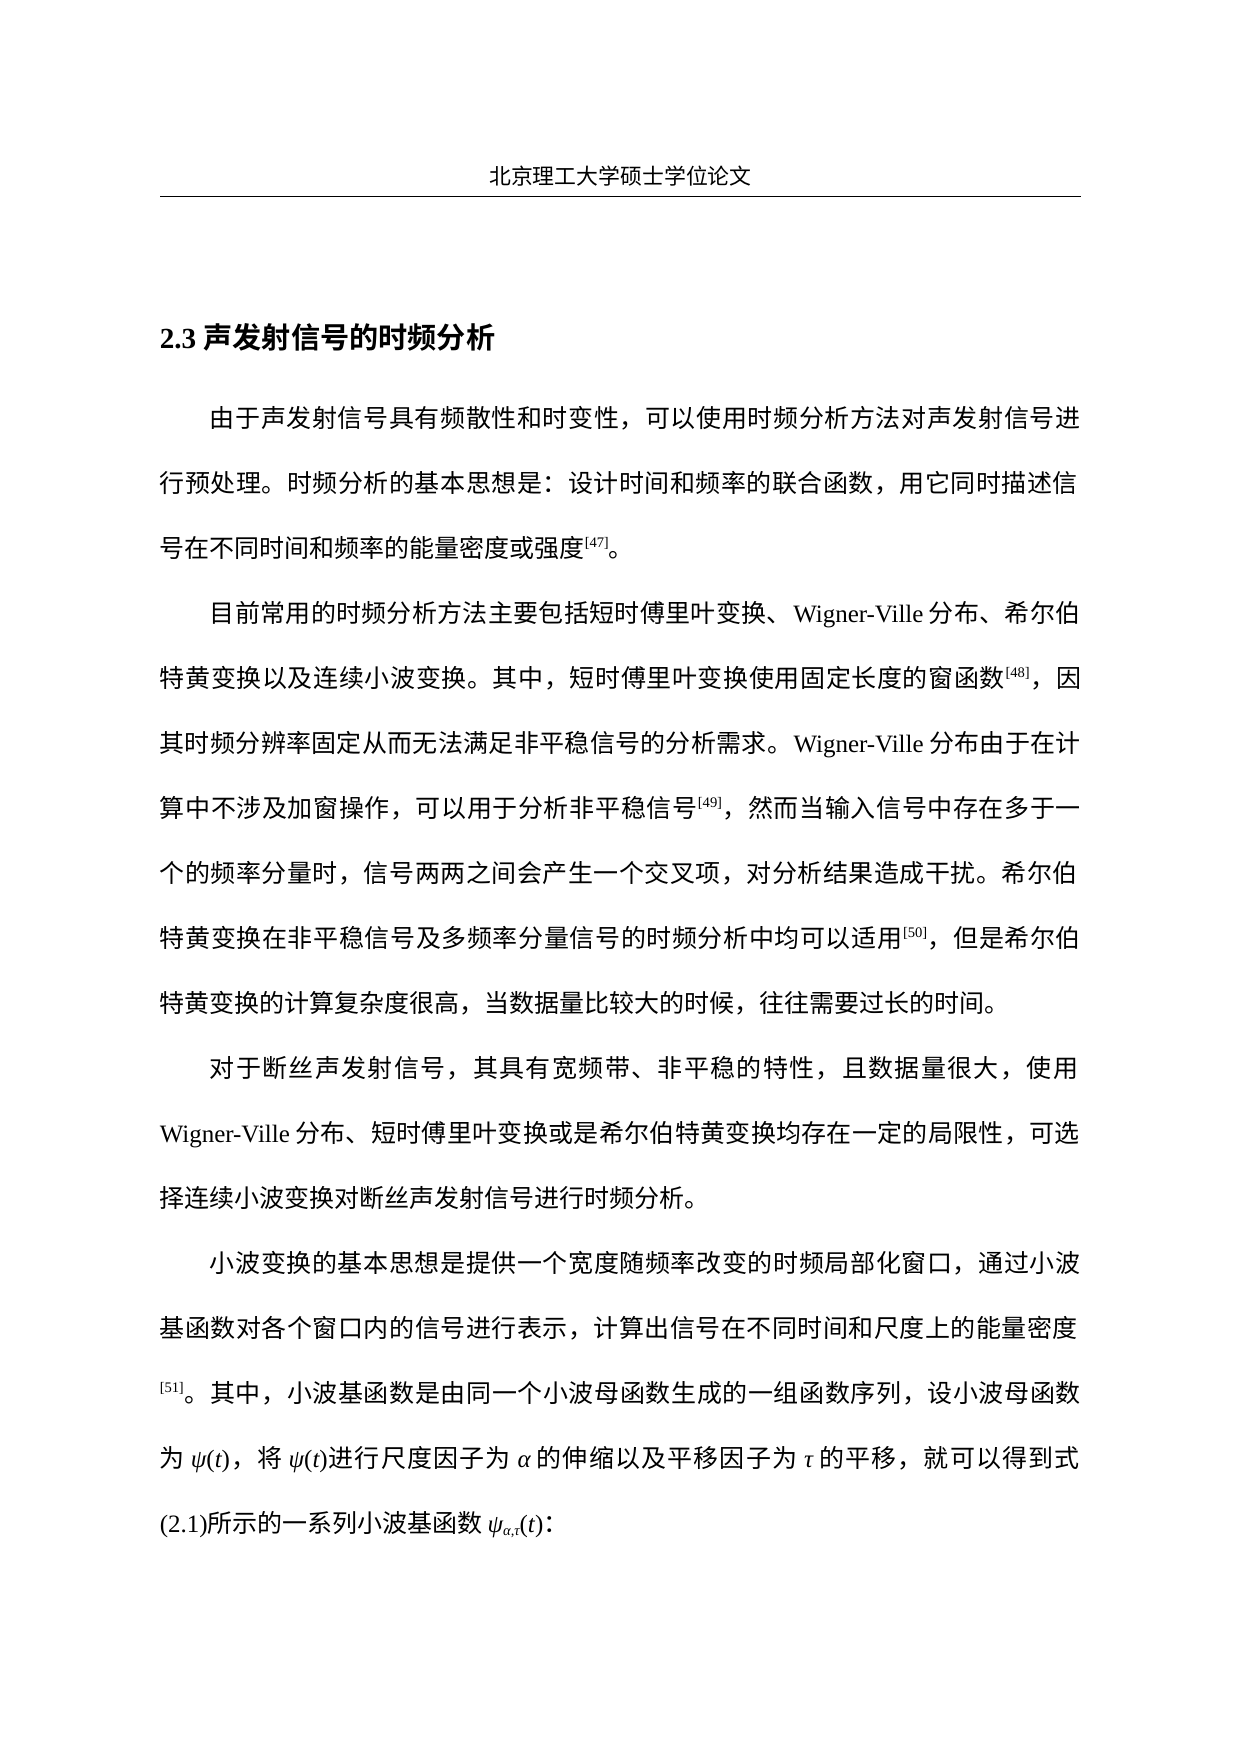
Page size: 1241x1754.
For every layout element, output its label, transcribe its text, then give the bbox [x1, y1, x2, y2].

text 由于声发射信号具有频散性和时变性，可以使用时频分析方法对声发射信号进行预处理。时频分析的基本思想是：设计时间和频率的联合函数，用它同时描述信号在不同时间和频率的能量密度或强度[47]。 [159, 384, 1081, 579]
text 小波变换的基本思想是提供一个宽度随频率改变的时频局部化窗口，通过小波基函数对各个窗口内的信号进行表示，计算出信号在不同时间和尺度上的能量密度[51]。其中，小波基函数是由同一个小波母函数生成的一组函数序列，设小波母函数为ψ(t)，将ψ(t)进行尺度因子为α的伸缩以及平移因子为τ的平移，就可以得到式(2.1)所示的一系列小波基函数ψα,τ(t)： [159, 1229, 1081, 1554]
text 对于断丝声发射信号，其具有宽频带、非平稳的特性，且数据量很大，使用Wigner-Ville分布、短时傅里叶变换或是希尔伯特黄变换均存在一定的局限性，可选择连续小波变换对断丝声发射信号进行时频分析。 [159, 1034, 1081, 1229]
text 2.3 声发射信号的时频分析 [159, 303, 1081, 368]
text 目前常用的时频分析方法主要包括短时傅里叶变换、Wigner-Ville分布、希尔伯特黄变换以及连续小波变换。其中，短时傅里叶变换使用固定长度的窗函数[48]，因其时频分辨率固定从而无法满足非平稳信号的分析需求。Wigner-Ville分布由于在计算中不涉及加窗操作，可以用于分析非平稳信号[49]，然而当输入信号中存在多于一个的频率分量时，信号两两之间会产生一个交叉项，对分析结果造成干扰。希尔伯特黄变换在非平稳信号及多频率分量信号的时频分析中均可以适用[50]，但是希尔伯特黄变换的计算复杂度很高，当数据量比较大的时候，往往需要过长的时间。 [159, 579, 1081, 1034]
